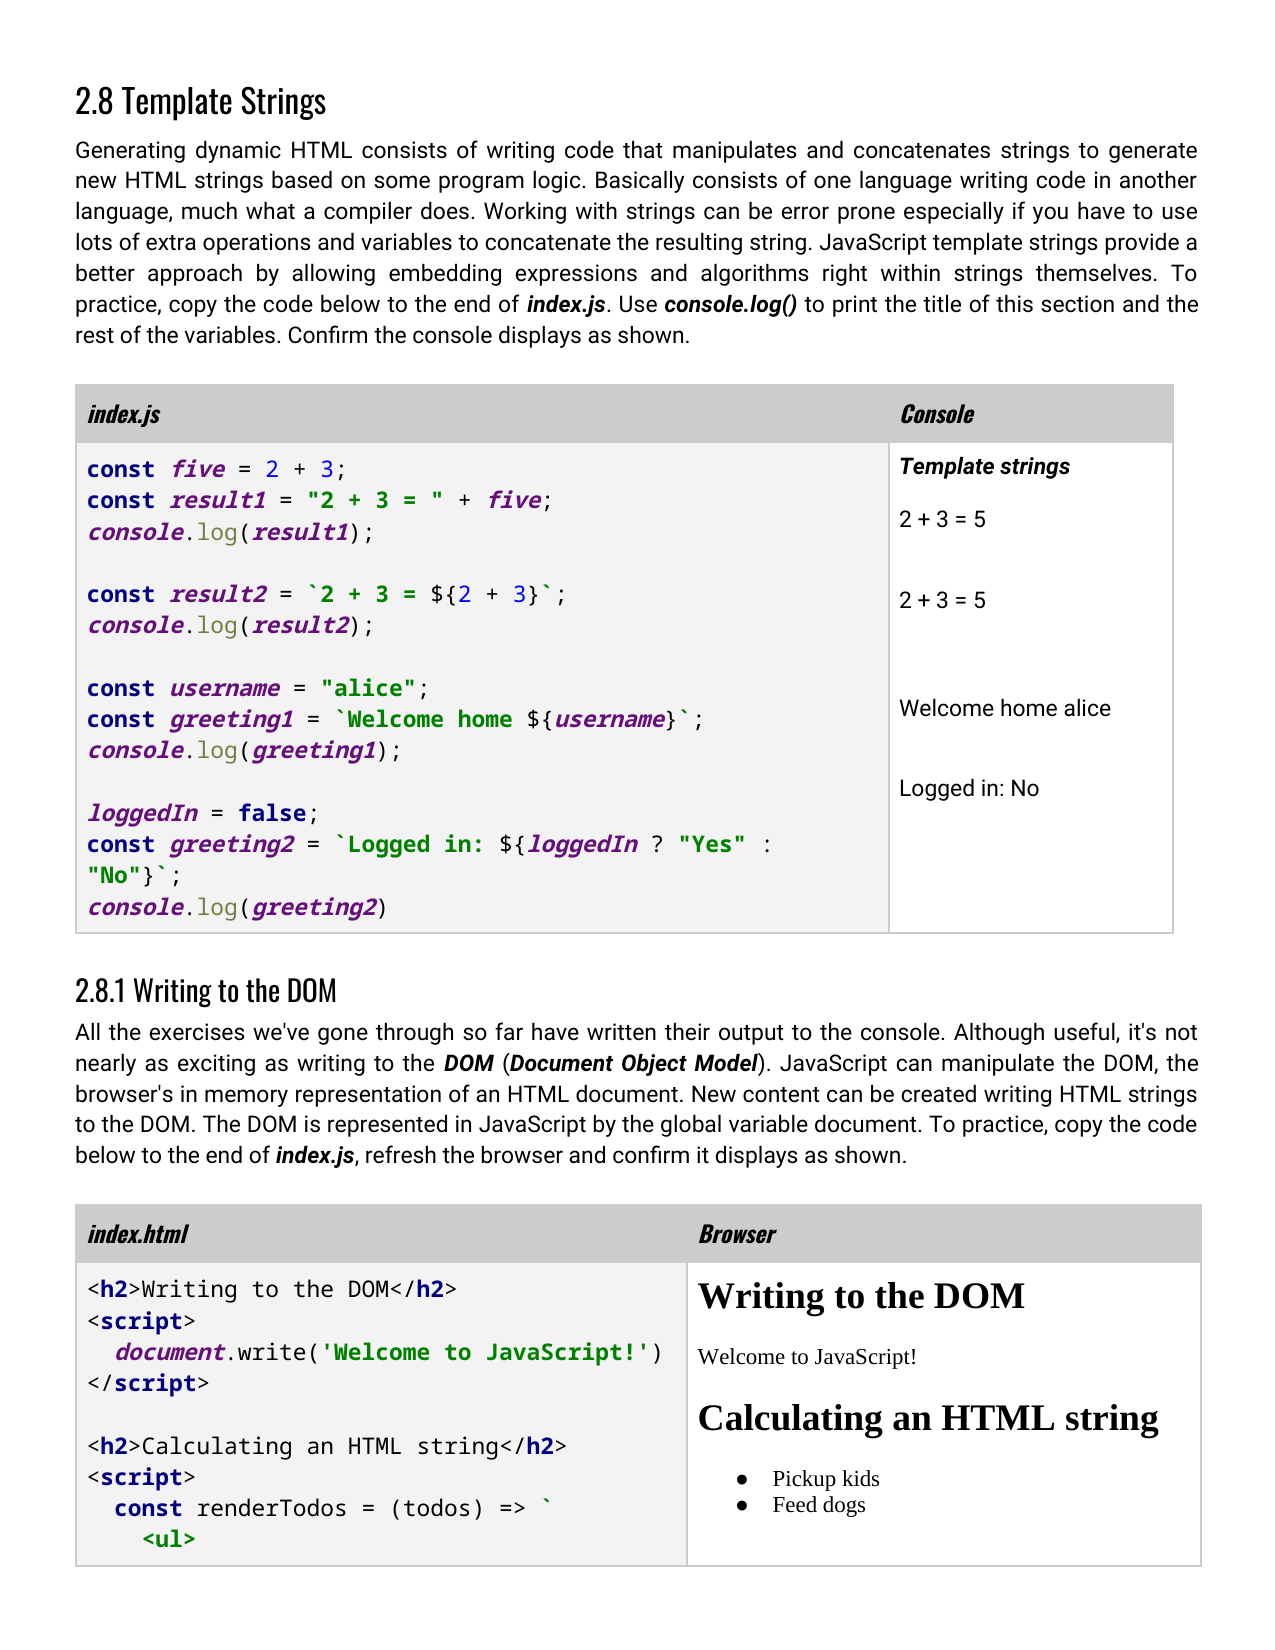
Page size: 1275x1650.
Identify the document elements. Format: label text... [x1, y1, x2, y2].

table_header Browser [688, 1206, 1200, 1261]
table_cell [77, 1263, 686, 1565]
subtitle 2.8 Template Strings [75, 75, 1200, 124]
table_header Console [890, 386, 1172, 440]
subtitle 2.8.1 Writing to the DOM [75, 967, 1200, 1011]
text Generating dynamic HTML consists of writing code that manipulates and concatenates strings to generate new HTML strings based on some program logic. Basically consists of one language writing code in another language, much what a compiler does. Working with strings can be error prone especially if you have to use lots of extra operations and variables to concatenate the resulting string. JavaScript template strings provide a better approach by allowing embedding expressions and algorithms right within strings themselves. To practice, copy the code below to the end of index.js. Use console.log() to print the title of this section and the rest of the variables. Confirm the console displays as shown. [75, 137, 1200, 349]
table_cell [688, 1263, 1200, 1565]
table_cell Template strings 2 + 3 = 5 2 + 3 = 5 Welcome home alice Logged in: No [890, 443, 1172, 932]
table_header index.js [77, 386, 888, 440]
table_cell const five = 2 + 3; const result1 = "2 + 3 = " + five; console.log(result1); const result2 = `2 + 3 = ${2 + 3}`; console.log(result2); const username = "alice"; const greeting1 = `Welcome home ${username}`; console.log(greeting1); loggedIn = false; const greeting2 = `Logged in: ${loggedIn ? "Yes" : "No"}`; console.log(greeting2) [77, 443, 888, 932]
table_header index.html [77, 1206, 686, 1261]
text All the exercises we've gone through so far have written their output to the console. Although useful, it's not nearly as exciting as writing to the DOM (Document Object Model). JavaScript can manipulate the DOM, the browser's in memory representation of an HTML document. New content can be created writing HTML strings to the DOM. The DOM is represented in JavaScript by the global variable document. To practice, copy the code below to the end of index.js, refresh the browser and confirm it displays as shown. [75, 1019, 1200, 1169]
